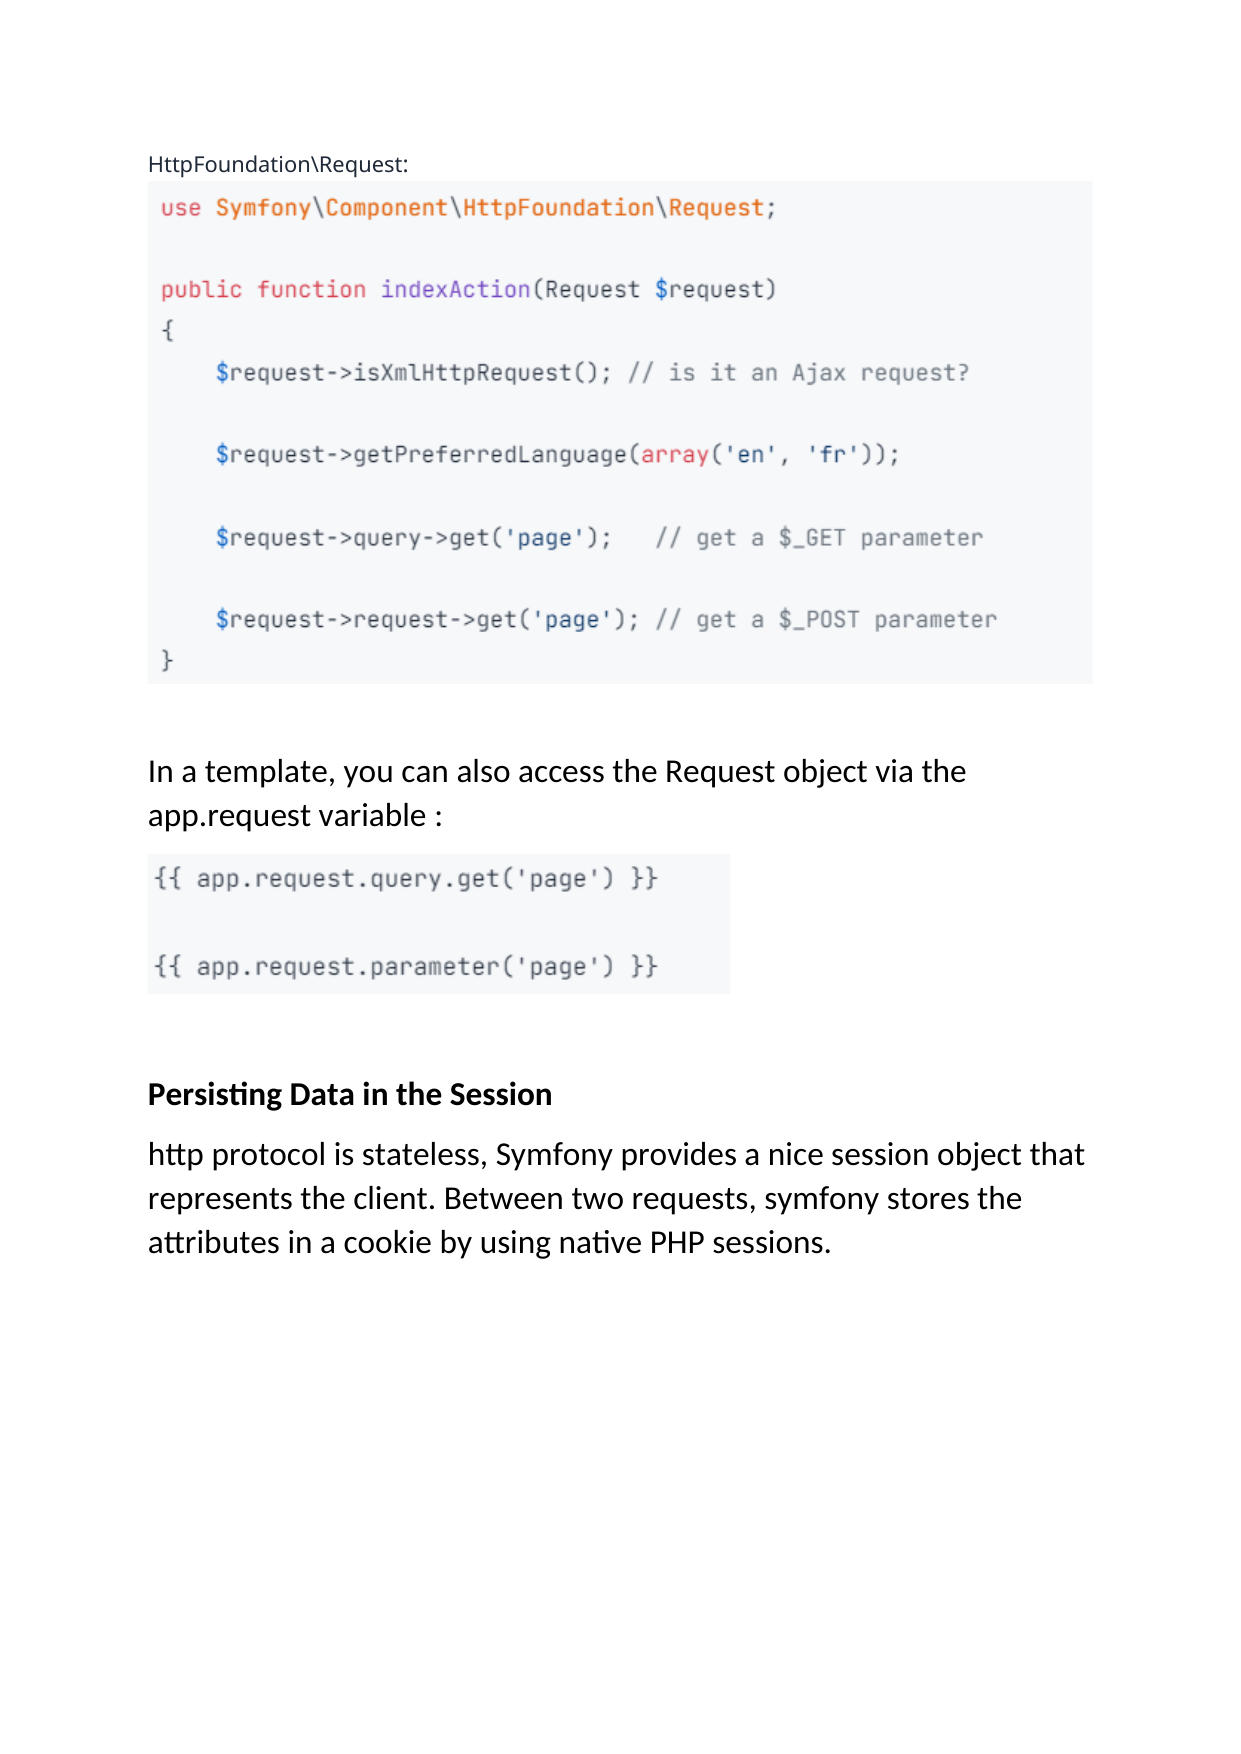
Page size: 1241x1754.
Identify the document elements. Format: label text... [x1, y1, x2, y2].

text In a template, you can also access the Request object via the app.request variable : [148, 749, 1093, 834]
picture [147, 181, 1093, 684]
text Persisting Data in the Session [148, 1073, 1093, 1113]
text Symfony automatically injects the Request object when the controller has an argument that’s type hinted with Symfony\Component\HttpFoundation\Request: [148, 148, 1093, 181]
text http protocol is stateless, Symfony provides a nice session object that represents the client. Between two requests, symfony stores the attributes in a cookie by using native PHP sessions. [148, 1133, 1093, 1262]
picture [147, 854, 731, 994]
